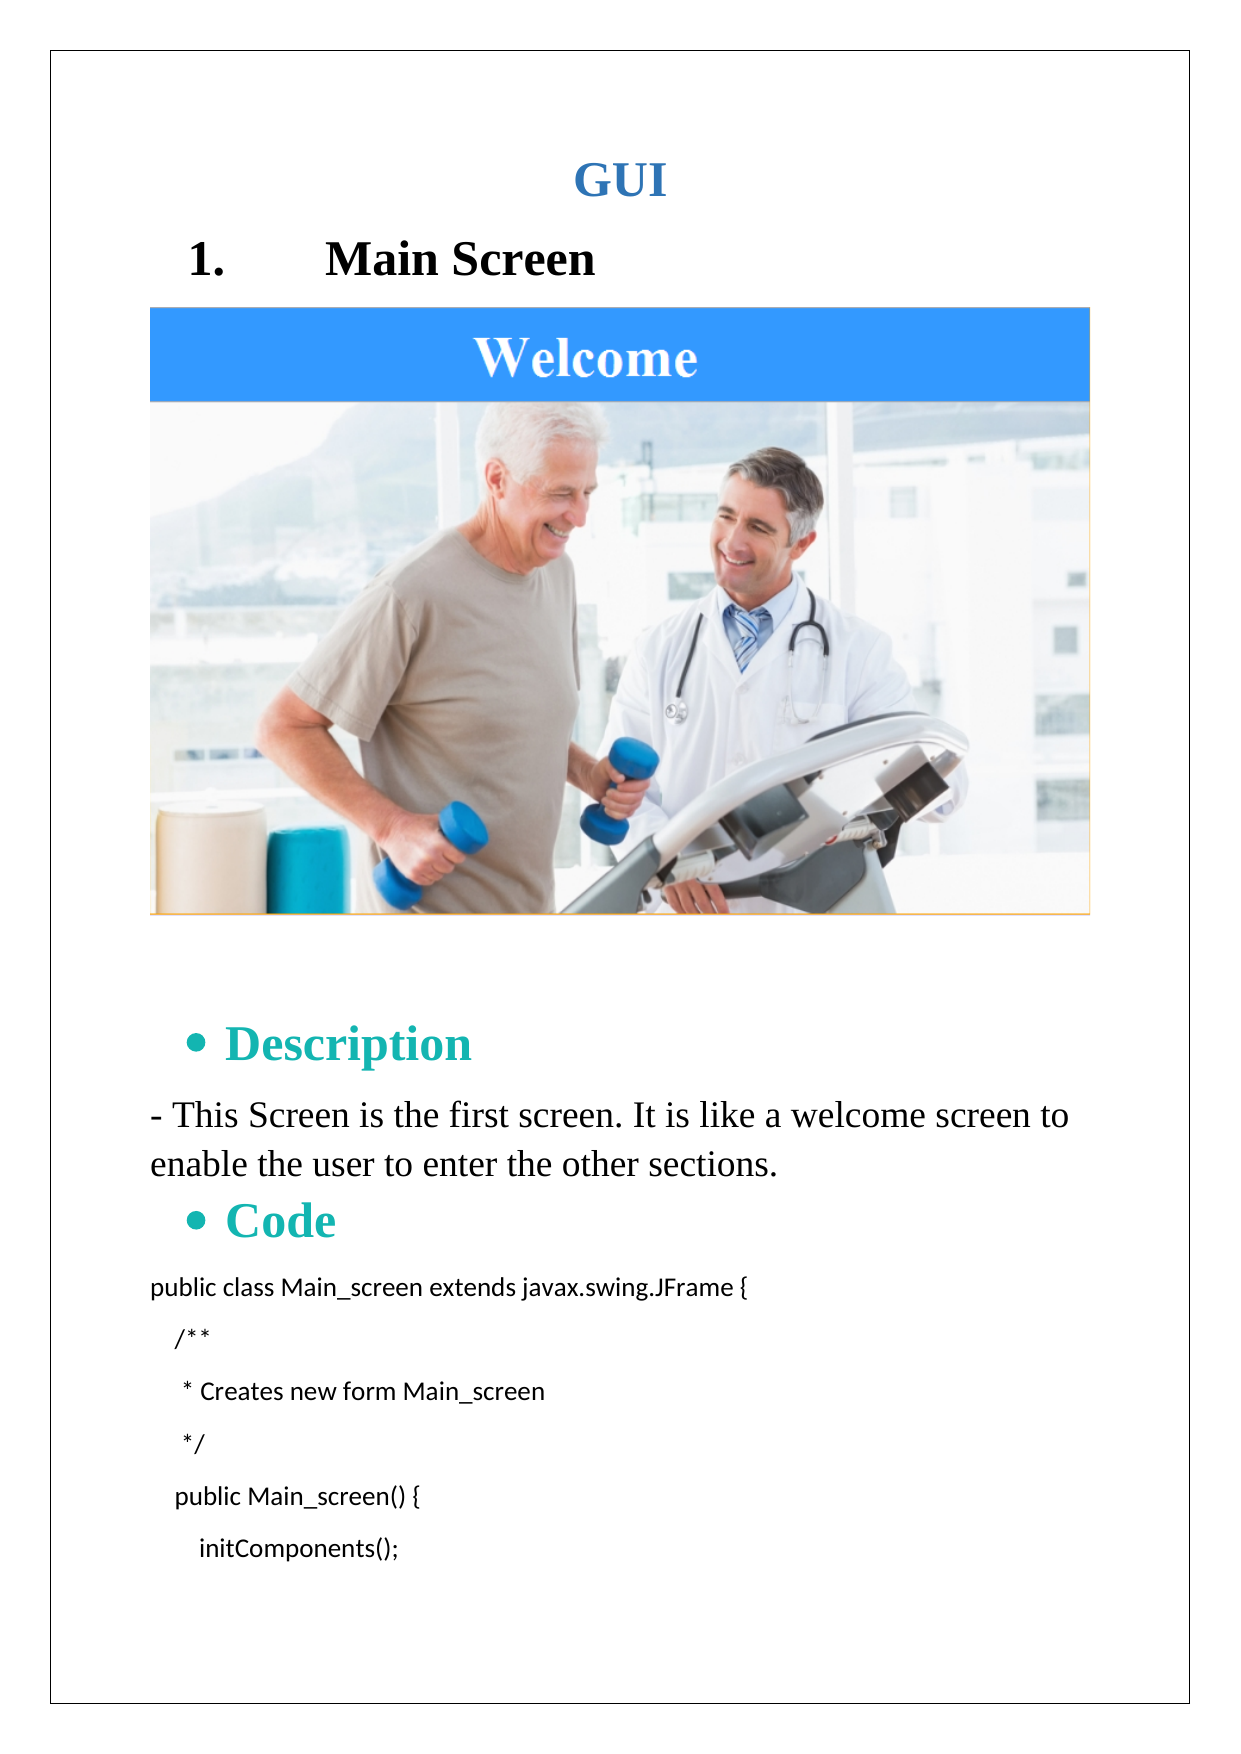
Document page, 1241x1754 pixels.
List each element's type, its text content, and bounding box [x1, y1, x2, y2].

list Code [187, 1191, 1090, 1249]
list Main Screen [187, 229, 1090, 286]
text * Creates new form Main_screen [150, 1374, 1090, 1408]
text initComponents(); [150, 1531, 1090, 1564]
text public Main_screen() { [150, 1479, 1090, 1512]
text - This Screen is the first screen. It is like a welcome screen to enable the user to enter the other sections. [150, 1092, 1090, 1185]
list Description [187, 1013, 1090, 1071]
picture [150, 307, 1091, 916]
text GUI [150, 150, 1090, 207]
text /** [150, 1322, 1090, 1355]
text public class Main_screen extends javax.swing.JFrame { [150, 1270, 1090, 1303]
text */ [150, 1427, 1090, 1460]
